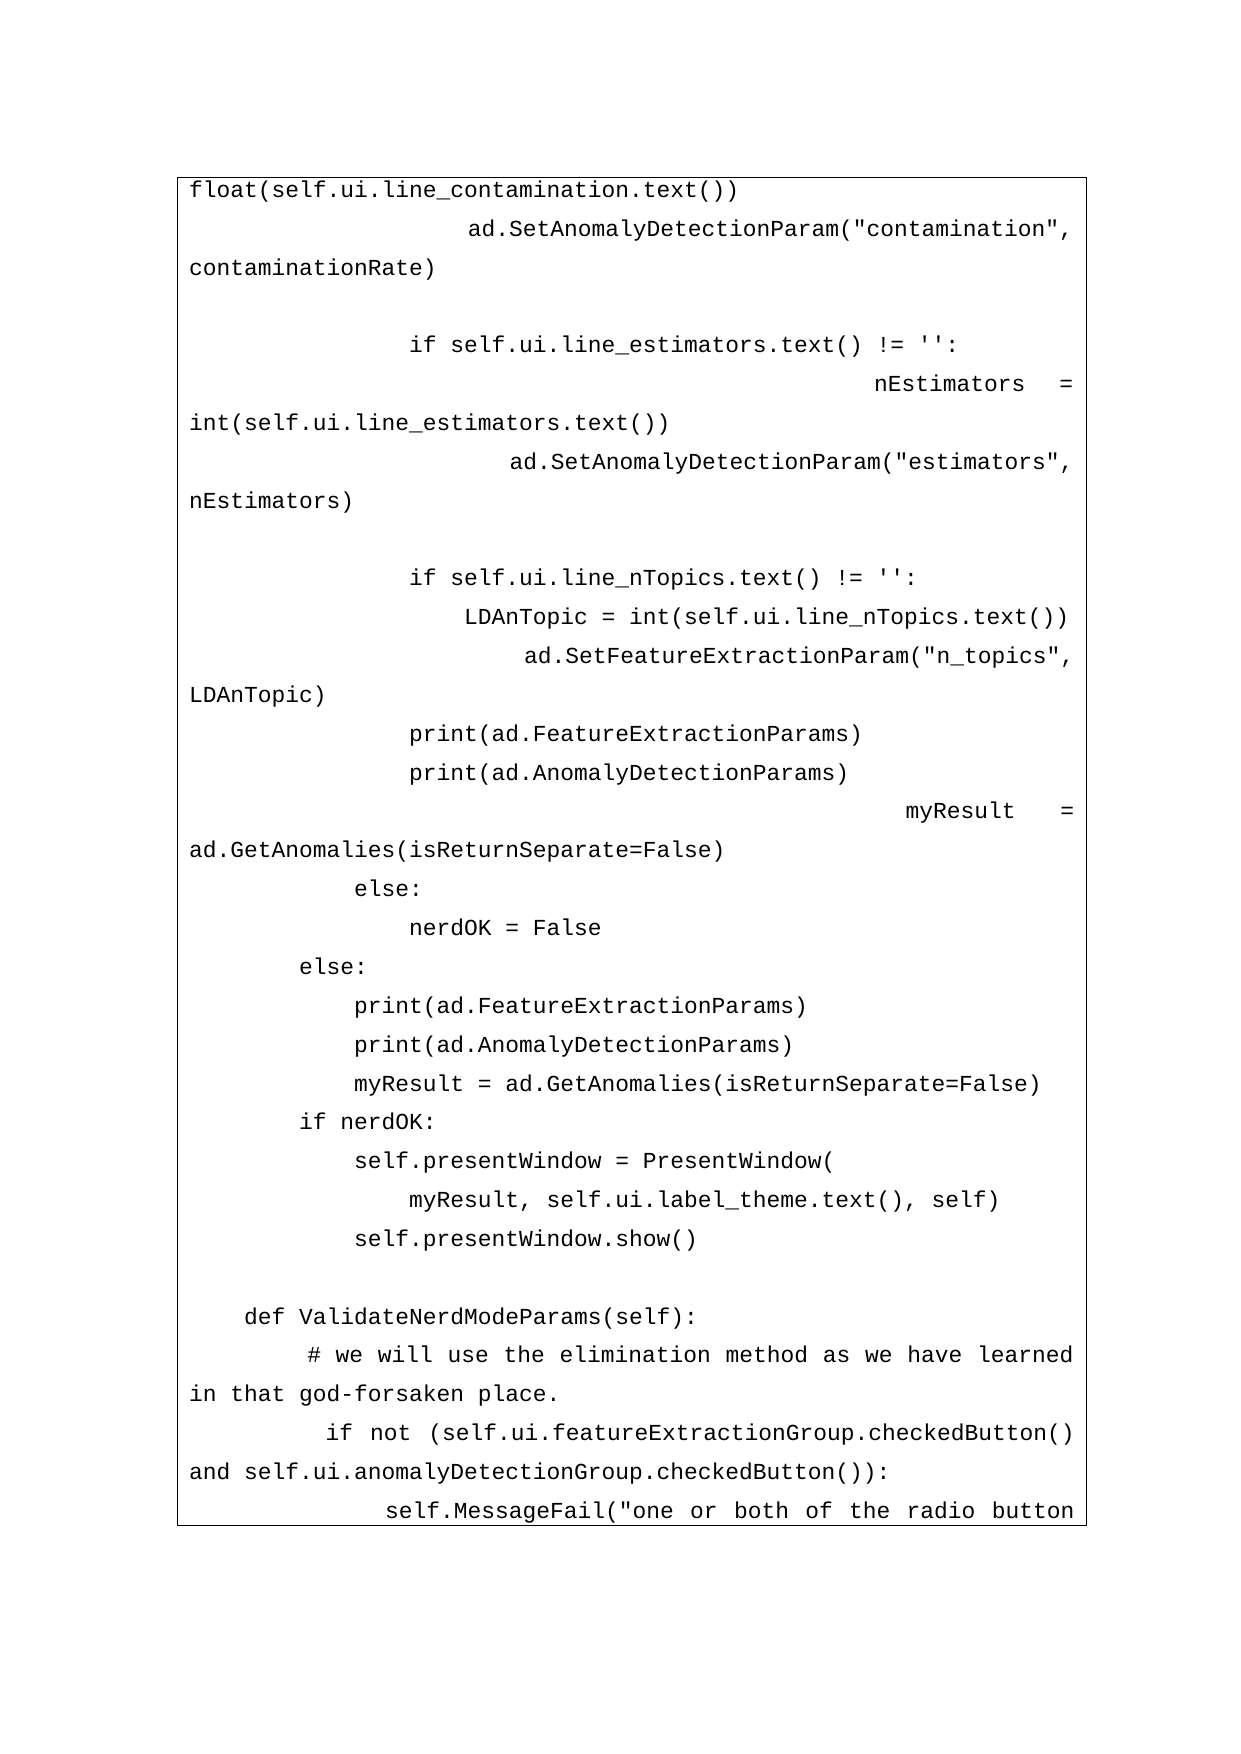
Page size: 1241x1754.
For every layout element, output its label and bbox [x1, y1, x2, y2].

table_header [178, 178, 1086, 1525]
